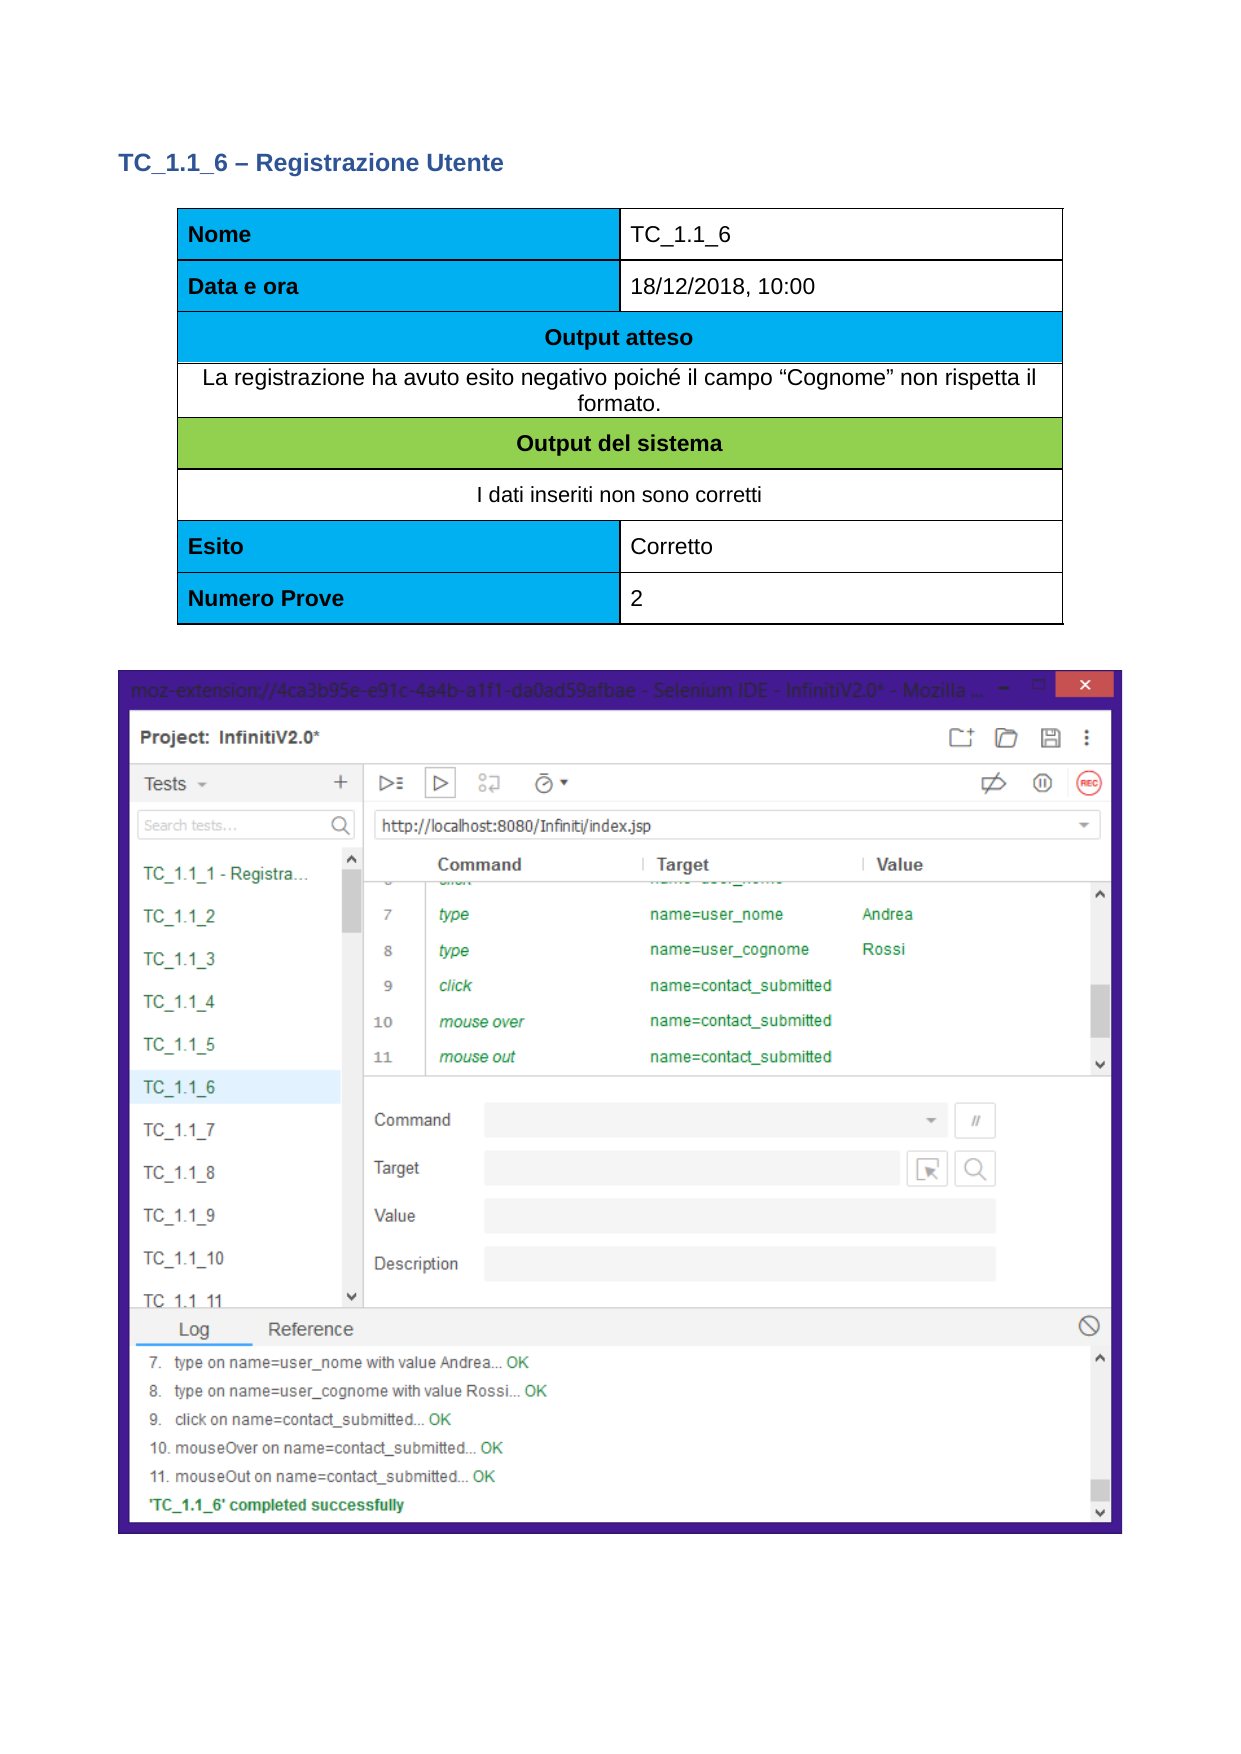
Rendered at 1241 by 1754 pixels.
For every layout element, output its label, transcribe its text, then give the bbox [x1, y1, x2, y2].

table_cell Output del sistema [178, 418, 1062, 468]
table_header Nome [178, 209, 619, 259]
table_cell 18/12/2018, 10:00 [621, 261, 1062, 311]
table_cell Esito [178, 521, 619, 571]
table_cell Data e ora [178, 261, 619, 311]
table_header TC_1.1_6 [621, 209, 1062, 259]
table_cell La registrazione ha avuto esito negativo poiché il campo “Cognome” non rispetta il formato. [178, 364, 1062, 417]
picture [118, 670, 1123, 1534]
table_cell I dati inseriti non sono corretti [178, 470, 1062, 520]
table_cell Numero Prove [178, 573, 619, 623]
table_cell 2 [621, 573, 1062, 623]
table_cell Output atteso [178, 312, 1062, 362]
subtitle TC_1.1_6 – Registrazione Utente [118, 148, 1122, 176]
table_cell Corretto [621, 521, 1062, 571]
